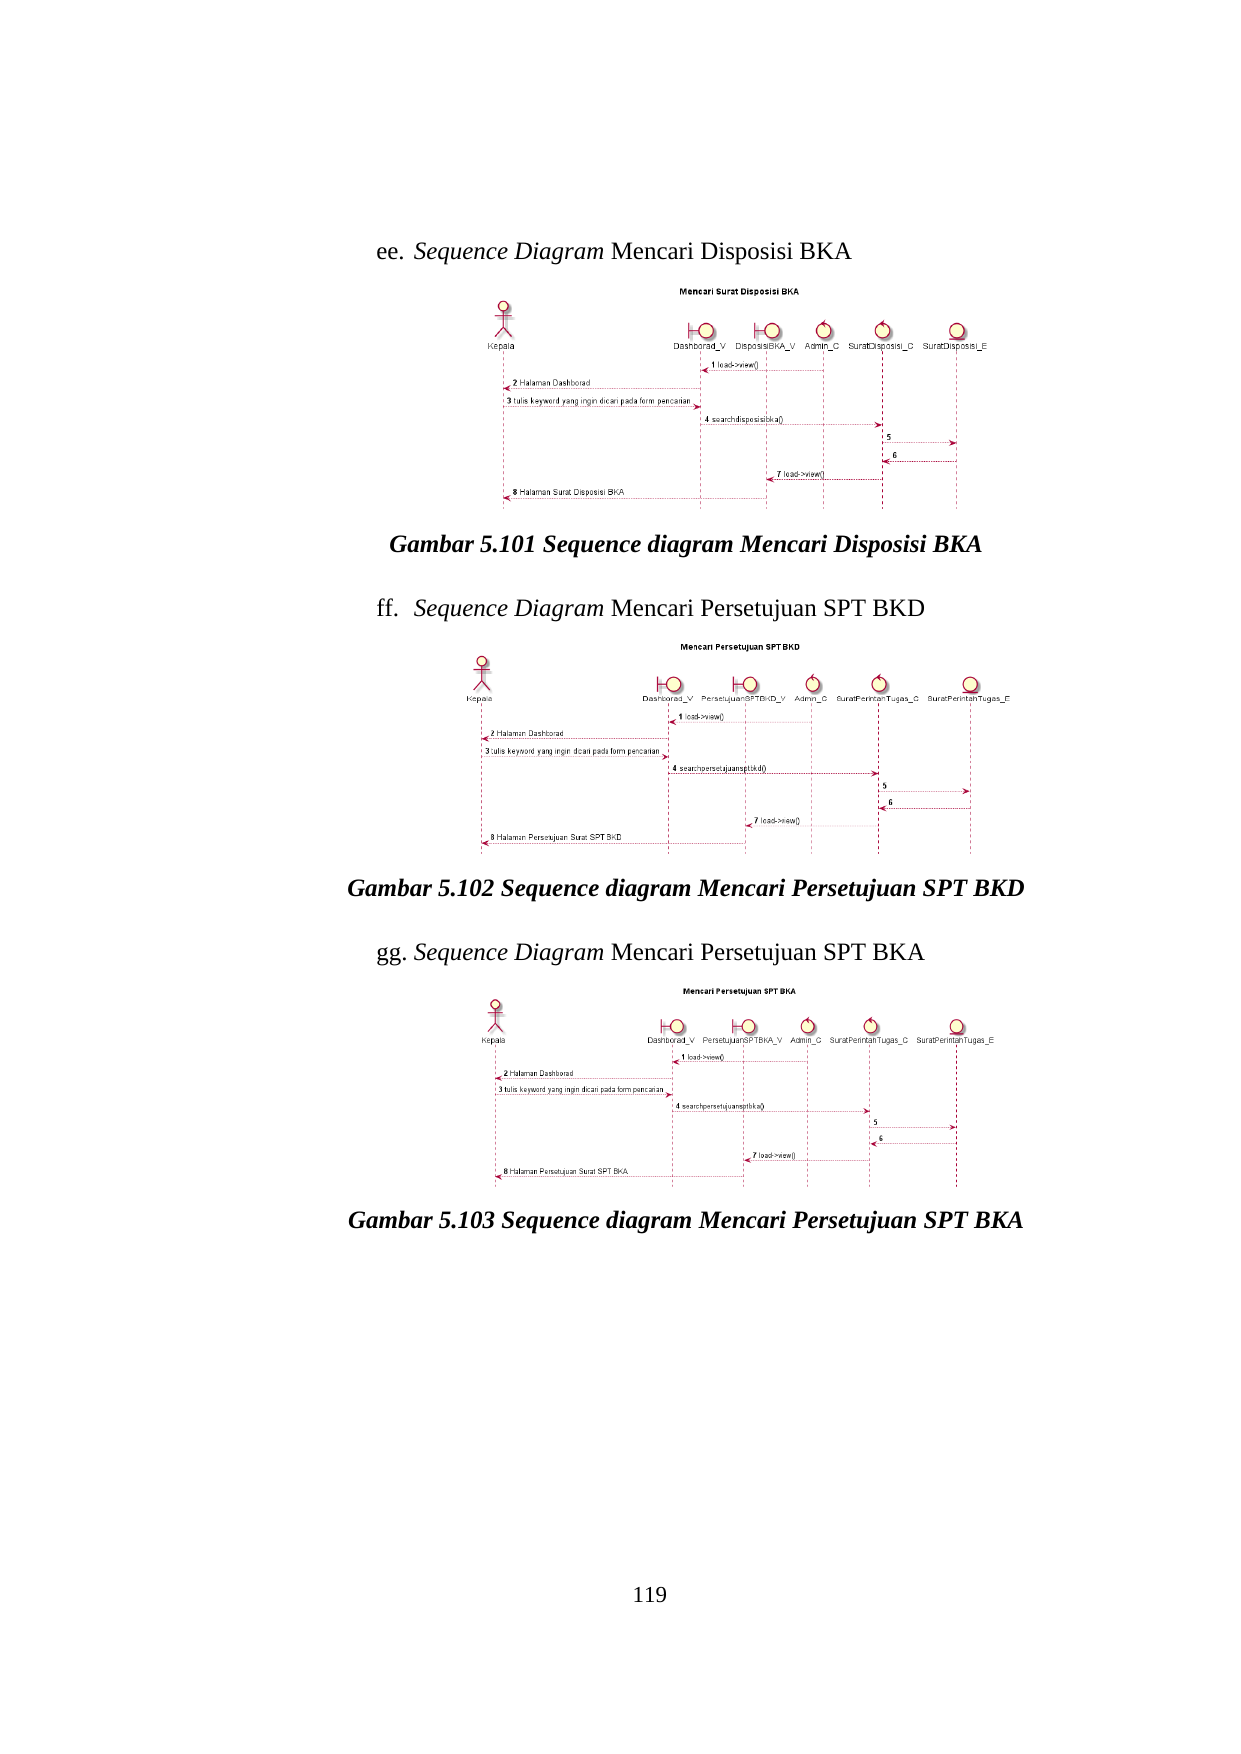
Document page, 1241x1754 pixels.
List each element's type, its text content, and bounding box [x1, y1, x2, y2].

picture [477, 980, 999, 1192]
text Gambar 5.101 Sequence diagram Mencari Disposisi BKA [311, 529, 1063, 557]
list Sequence Diagram Mencari Persetujuan SPT BKA [376, 937, 1063, 966]
list Sequence Diagram Mencari Persetujuan SPT BKD [376, 593, 1063, 621]
text Gambar 5.102 Sequence diagram Mencari Persetujuan SPT BKD [311, 873, 1063, 902]
picture [483, 279, 993, 515]
text Gambar 5.103 Sequence diagram Mencari Persetujuan SPT BKA [311, 1205, 1063, 1234]
picture [462, 635, 1015, 859]
list Sequence Diagram Mencari Disposisi BKA [376, 236, 1063, 265]
